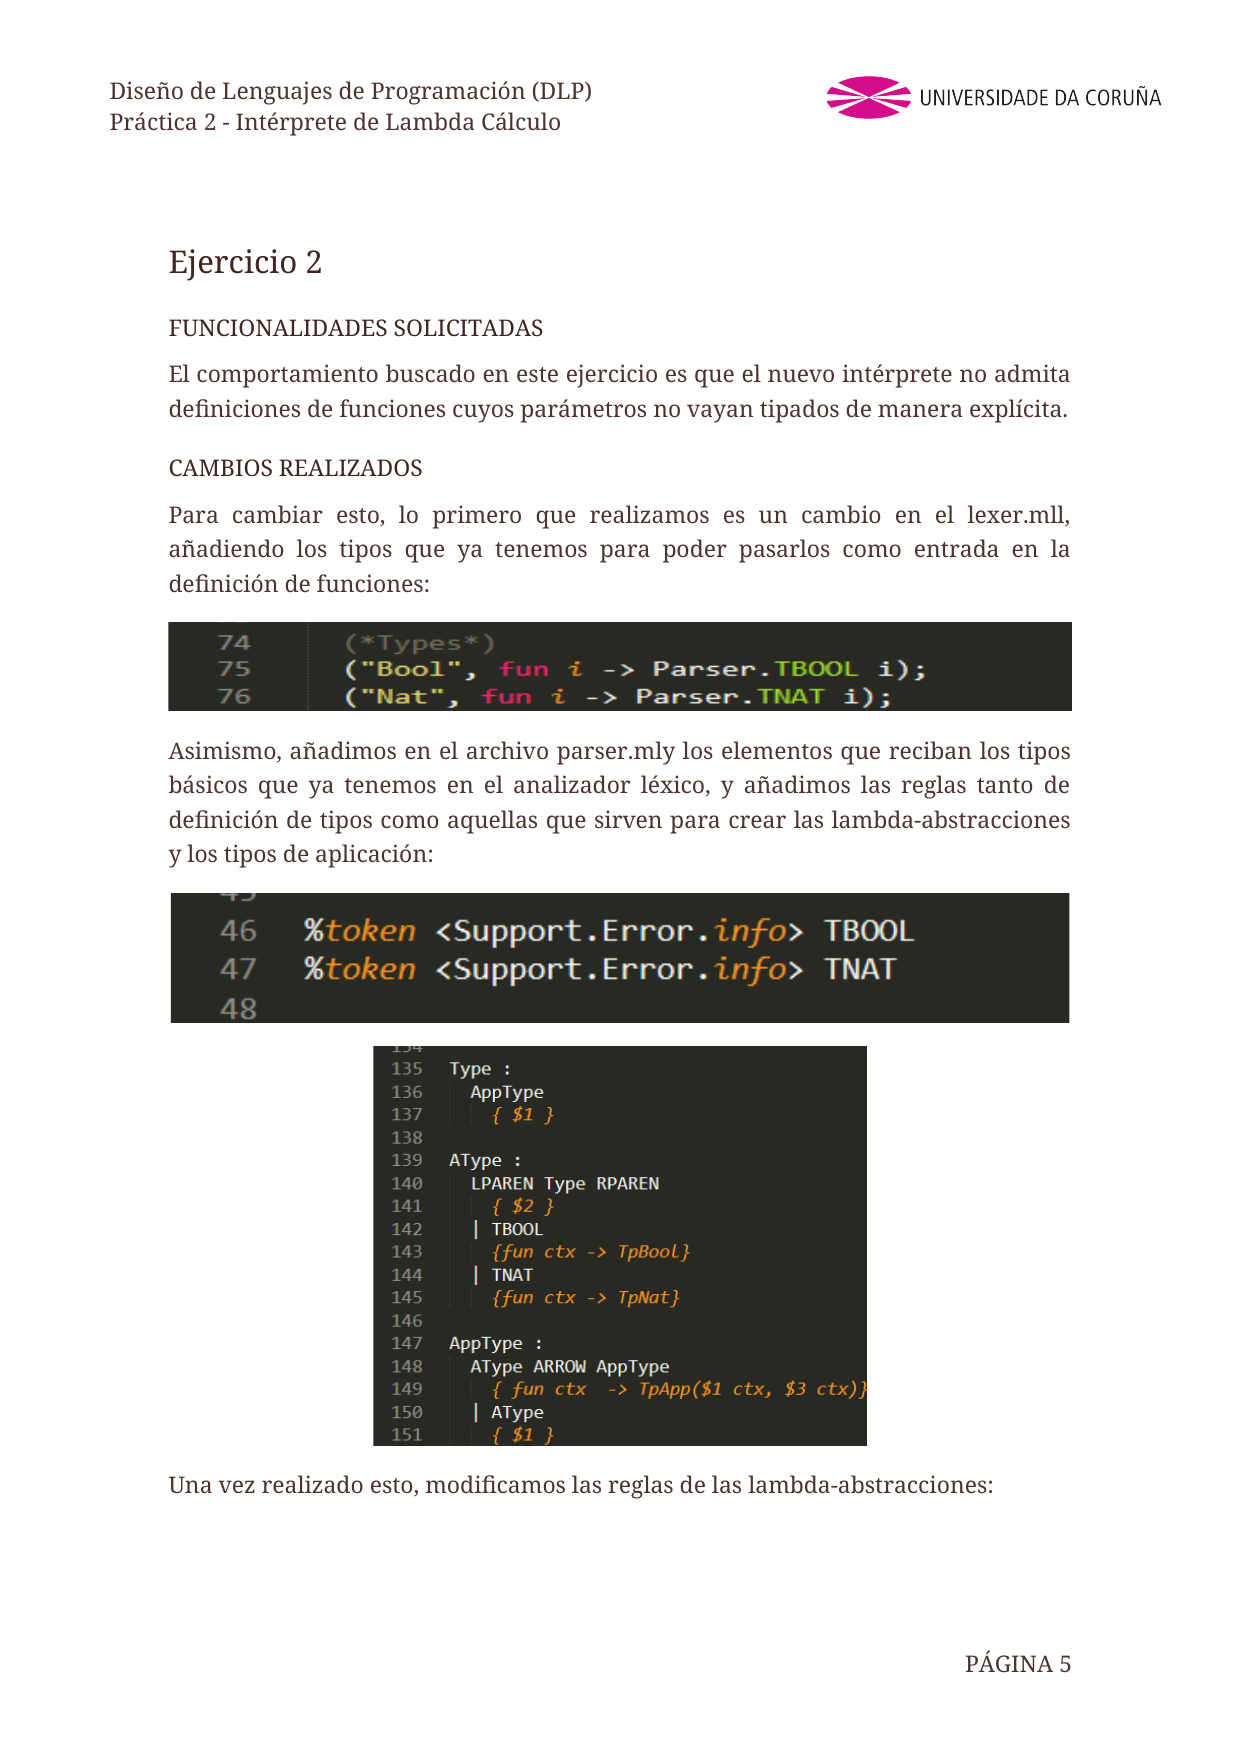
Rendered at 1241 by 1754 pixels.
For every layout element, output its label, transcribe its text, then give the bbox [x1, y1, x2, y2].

picture [170, 893, 1070, 1023]
subtitle Ejercicio 2 [168, 240, 1072, 282]
subtitle Cambios Realizados [168, 452, 1072, 483]
subtitle Funcionalidades Solicitadas [168, 311, 1072, 343]
text Una vez realizado esto, modificamos las reglas de las lambda-abstracciones: [168, 1469, 1072, 1501]
text Para cambiar esto, lo primero que realizamos es un cambio en el lexer.mll, añadiendo los tipos que ya tenemos para poder pasarlos como entrada en la definición de funciones: [168, 499, 1072, 599]
text Asimismo, añadimos en el archivo parser.mly los elementos que reciban los tipos básicos que ya tenemos en el analizador léxico, y añadimos las reglas tanto de definición de tipos como aquellas que sirven para crear las lambda-abstracciones y los tipos de aplicación: [168, 735, 1072, 869]
picture [825, 76, 1163, 120]
picture [168, 622, 1072, 711]
text El comportamiento buscado en este ejercicio es que el nuevo intérprete no admita definiciones de funciones cuyos parámetros no vayan tipados de manera explícita. [168, 358, 1072, 424]
picture [373, 1046, 867, 1446]
